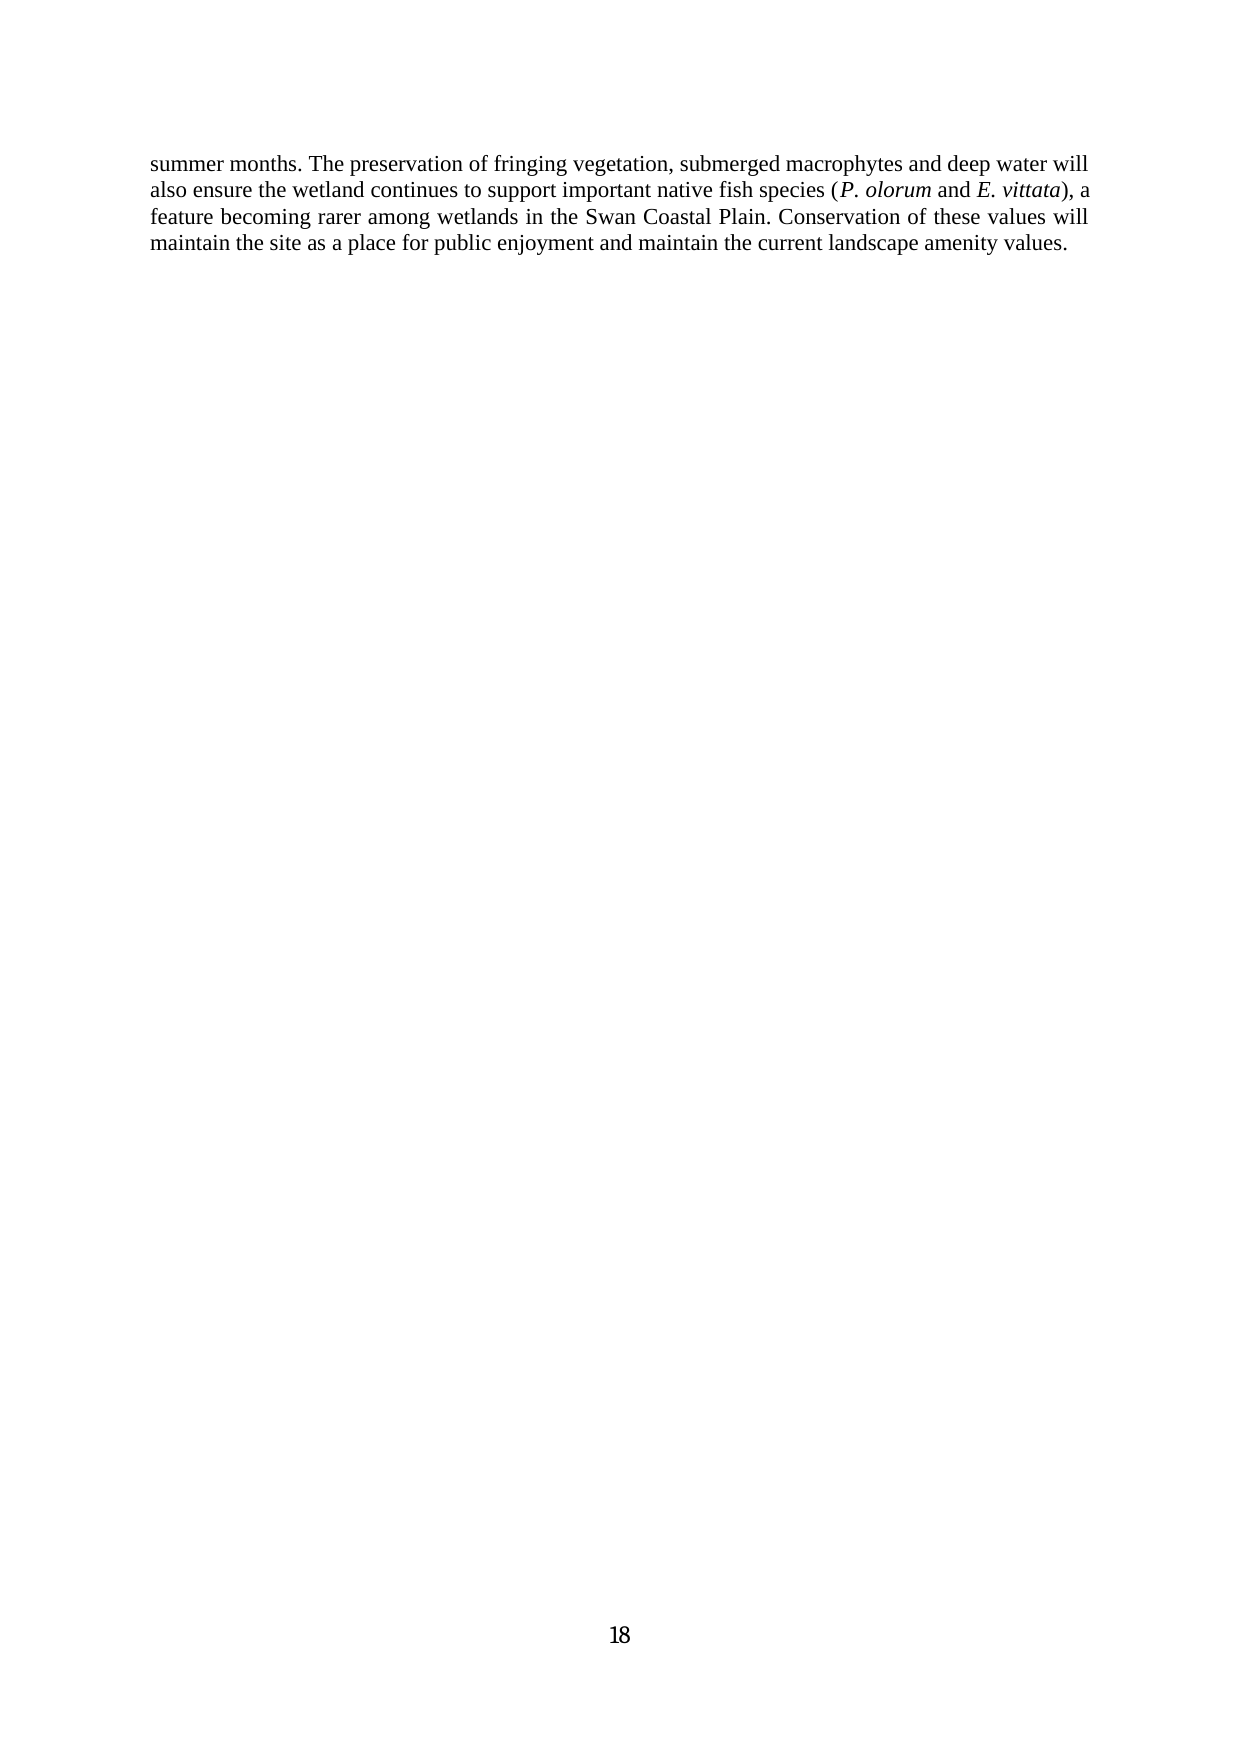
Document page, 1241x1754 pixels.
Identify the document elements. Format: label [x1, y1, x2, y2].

text [150, 150, 1090, 255]
